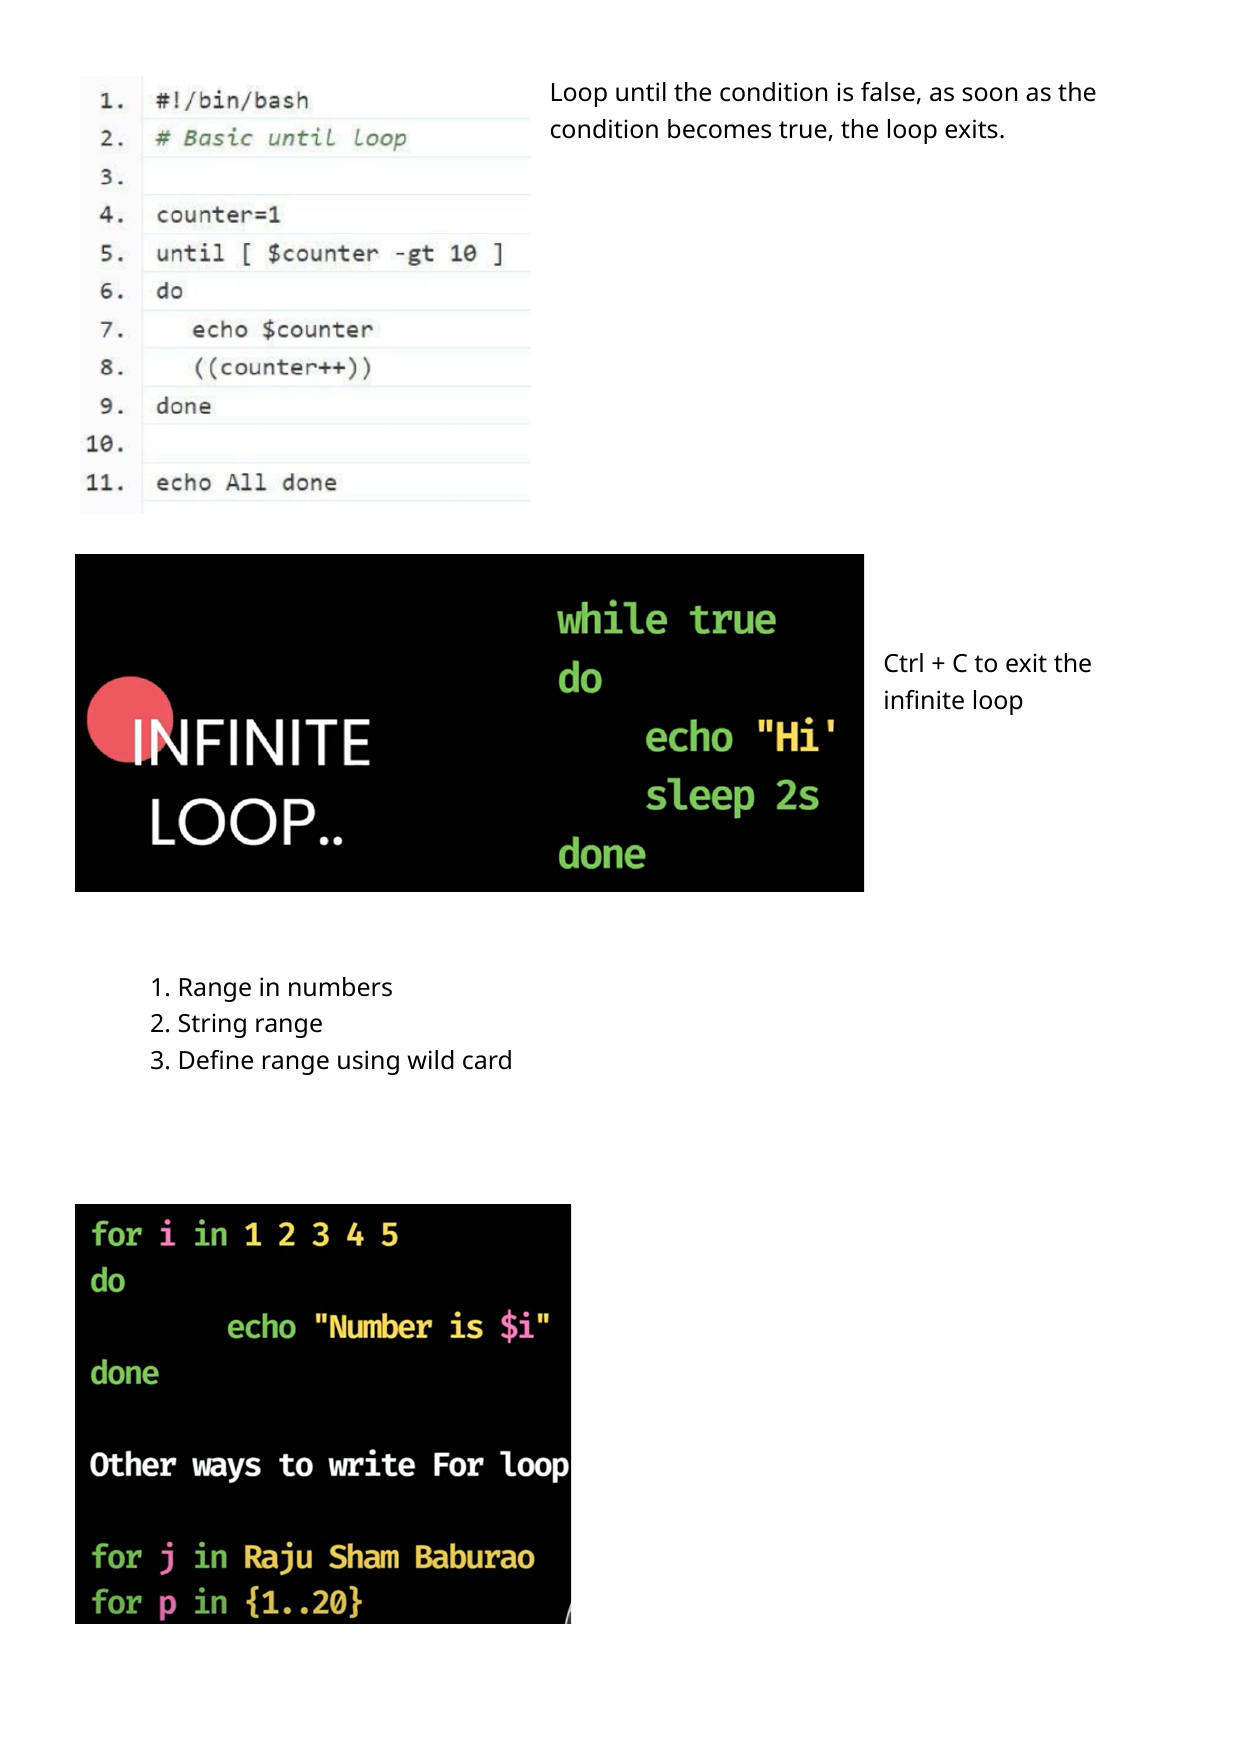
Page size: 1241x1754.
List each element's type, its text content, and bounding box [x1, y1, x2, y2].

picture [75, 75, 531, 514]
text Ctrl + C to exit the infinite loop [865, 646, 1165, 717]
list 2. String range [150, 1006, 1165, 1040]
picture [75, 554, 865, 892]
text Loop until the condition is false, as soon as the condition becomes true, the loop exits. [531, 75, 1165, 146]
list 3. Define range using wild card [150, 1043, 1165, 1077]
list 1. Range in numbers [150, 969, 1165, 1003]
picture [75, 1204, 572, 1624]
